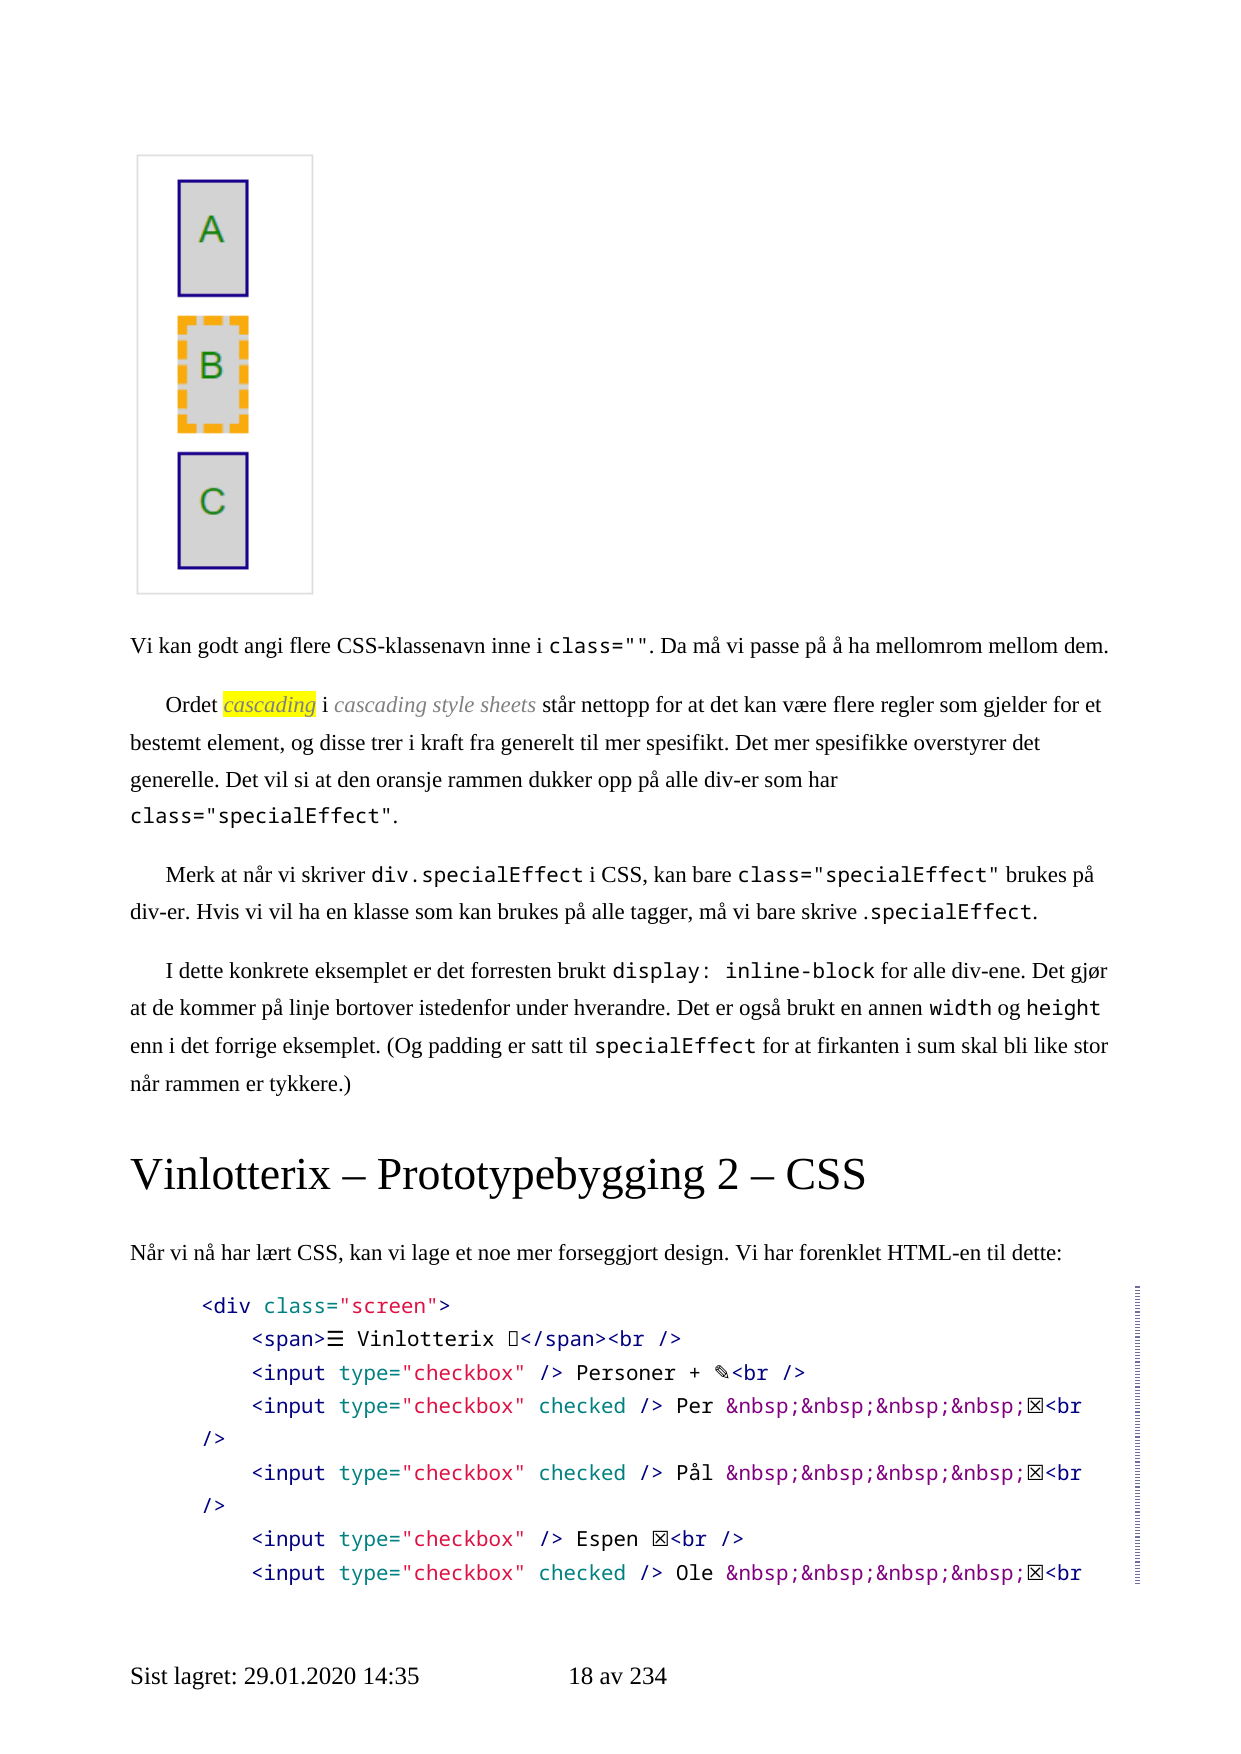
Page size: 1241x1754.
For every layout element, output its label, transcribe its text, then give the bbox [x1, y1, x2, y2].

text Når vi nå har lært CSS, kan vi lage et noe mer forseggjort design. Vi har forenklet HTML-en til dette: [130, 1228, 1110, 1266]
text I dette konkrete eksemplet er det forresten brukt display: inline-block for alle div-ene. Det gjør at de kommer på linje bortover istedenfor under hverandre. Det er også brukt en annen width og height enn i det forrige eksemplet. (Og padding er satt til specialEffect for at firkanten i sum skal bli like stor når rammen er tykkere.) [130, 947, 1110, 1097]
text Merk at når vi skriver div.specialEffect i CSS, kan bare class="specialEffect" brukes på div-er. Hvis vi vil ha en klasse som kan brukes på alle tagger, må vi bare skrive .specialEffect. [130, 851, 1110, 926]
text Ordet cascading i cascading style sheets står nettopp for at det kan være flere regler som gjelder for et bestemt element, og disse trer i kraft fra generelt til mer spesifikt. Det mer spesifikke overstyrer det generelle. Det vil si at den oransje rammen dukker opp på alle div-er som har class="specialEffect". [130, 680, 1110, 830]
picture [129, 147, 323, 601]
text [201, 1286, 1140, 1586]
text Vinlotterix – Prototypebygging 2 – CSS [130, 1147, 1110, 1199]
text Vi kan godt angi flere CSS-klassenavn inne i class="". Da må vi passe på å ha mellomrom mellom dem. [130, 622, 1110, 659]
